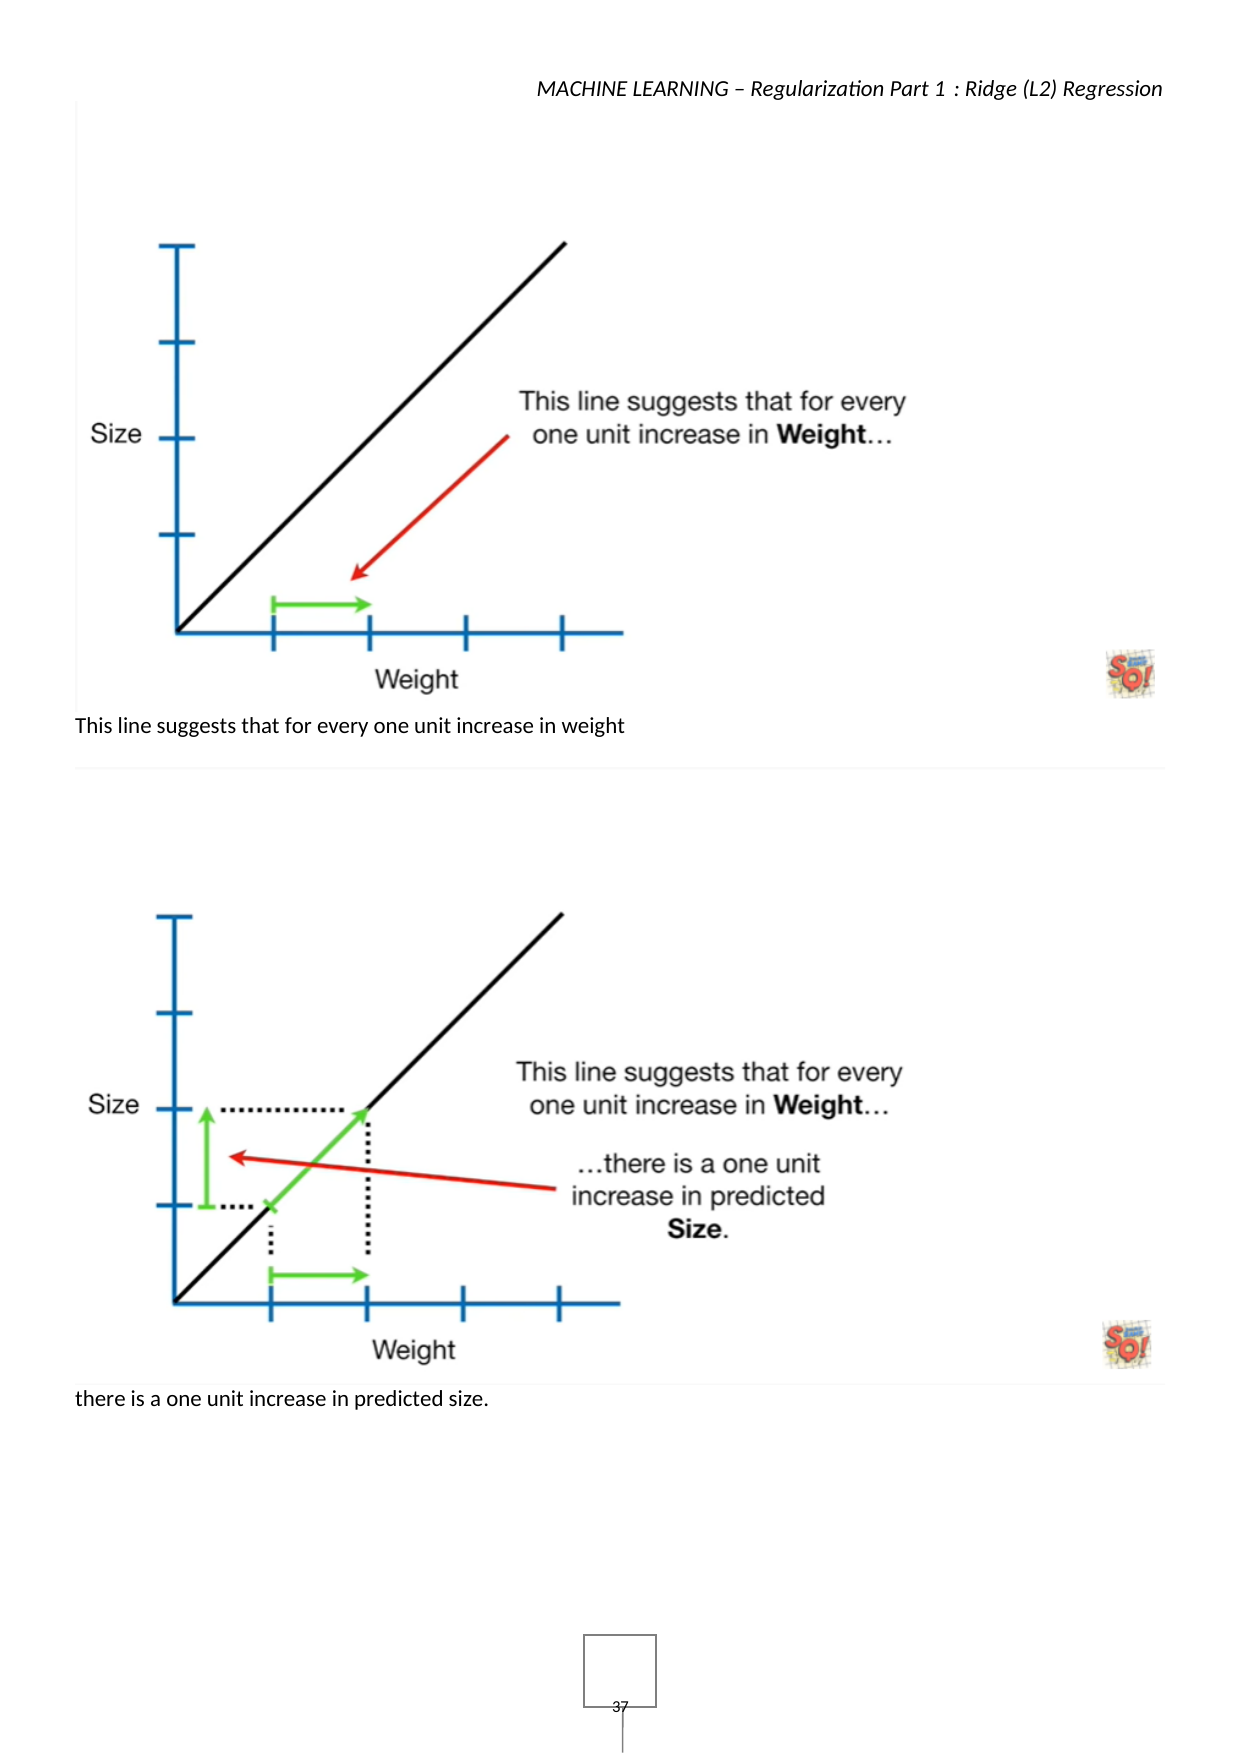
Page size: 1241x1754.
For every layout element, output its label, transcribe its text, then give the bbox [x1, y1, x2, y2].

text there is a one unit increase in predicted size. [75, 1385, 1165, 1412]
picture [75, 101, 1166, 712]
picture [75, 767, 1166, 1385]
text This line suggests that for every one unit increase in weight [75, 712, 1165, 740]
